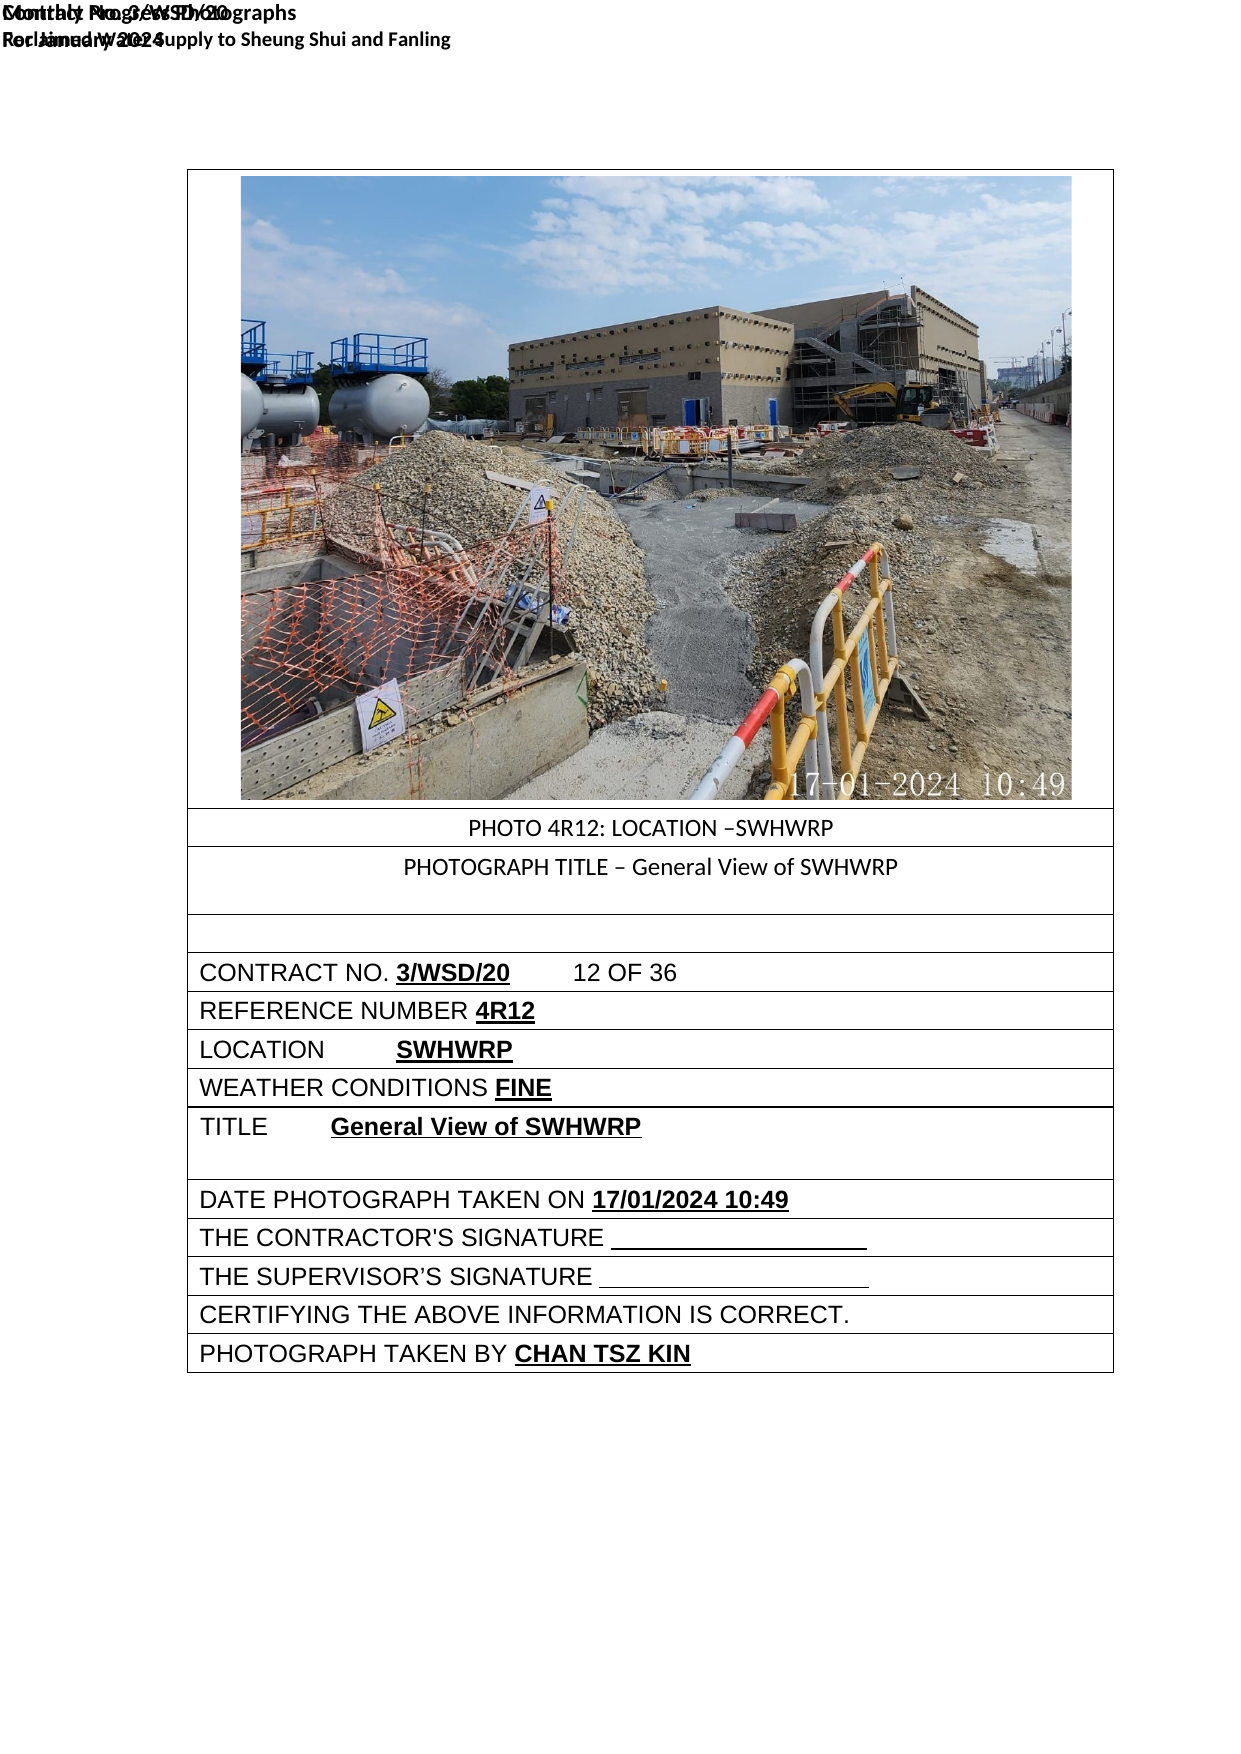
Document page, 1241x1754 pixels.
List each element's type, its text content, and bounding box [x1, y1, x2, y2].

table_cell REFERENCE NUMBER 4R12 [188, 992, 1113, 1029]
table_header [188, 170, 1113, 808]
table_cell CONTRACT NO. 3/WSD/20 12 OF 36 [188, 953, 1113, 991]
table_cell THE SUPERVISOR’S SIGNATURE [188, 1257, 1113, 1295]
table_cell TITLE General View of SWHWRP [188, 1108, 1113, 1179]
picture [240, 176, 1072, 800]
table_cell [188, 915, 1113, 952]
table_cell THE CONTRACTOR'S SIGNATURE [188, 1219, 1113, 1256]
table_cell PHOTOGRAPH TITLE – General View of SWHWRP [188, 847, 1113, 914]
table_cell WEATHER CONDITIONS FINE [188, 1069, 1113, 1106]
table_cell PHOTOGRAPH TAKEN BY CHAN TSZ KIN [188, 1334, 1113, 1372]
table_cell CERTIFYING THE ABOVE INFORMATION IS CORRECT. [188, 1296, 1113, 1333]
table_cell PHOTO 4R12: LOCATION –SWHWRP [188, 809, 1113, 846]
table_cell LOCATION SWHWRP [188, 1030, 1113, 1068]
table_cell DATE PHOTOGRAPH TAKEN ON 17/01/2024 10:49 [188, 1180, 1113, 1218]
